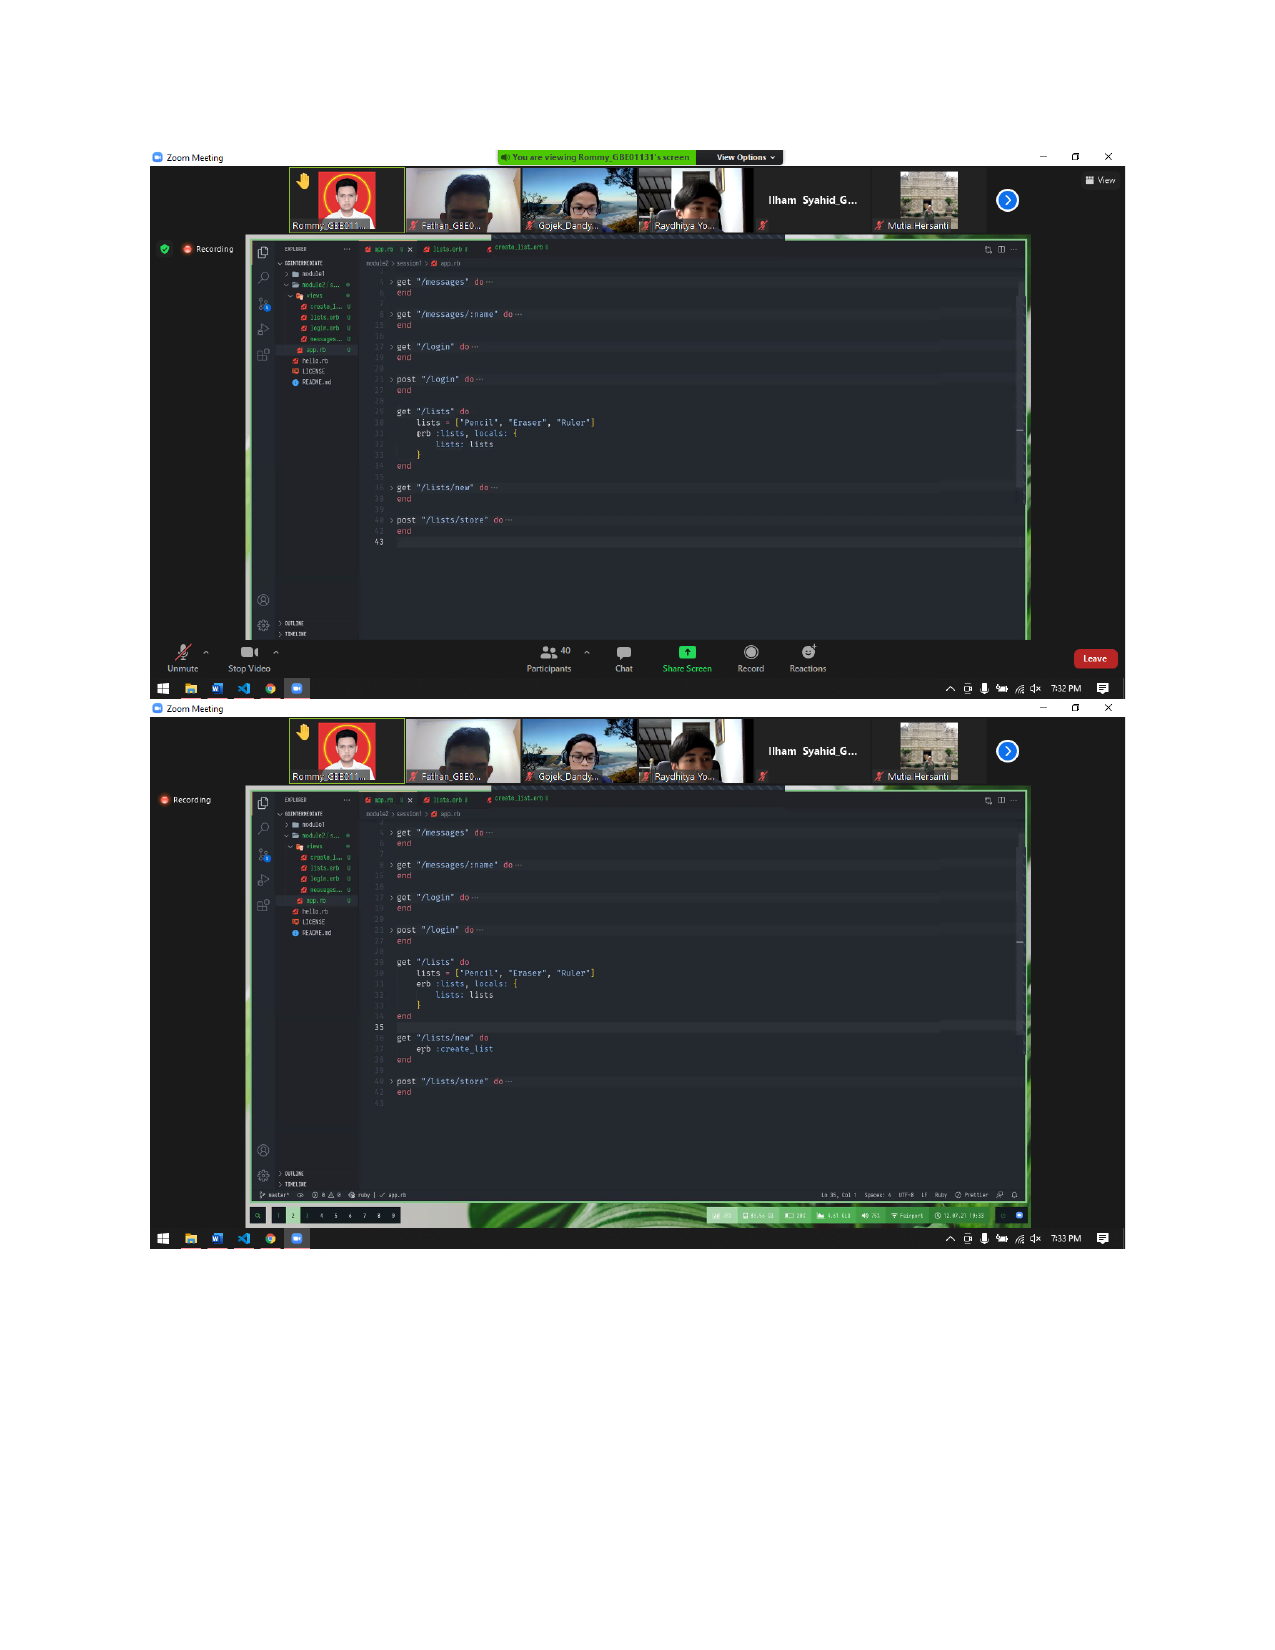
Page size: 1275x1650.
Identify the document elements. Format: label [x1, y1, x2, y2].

picture [150, 150, 1125, 699]
picture [150, 700, 1125, 1249]
